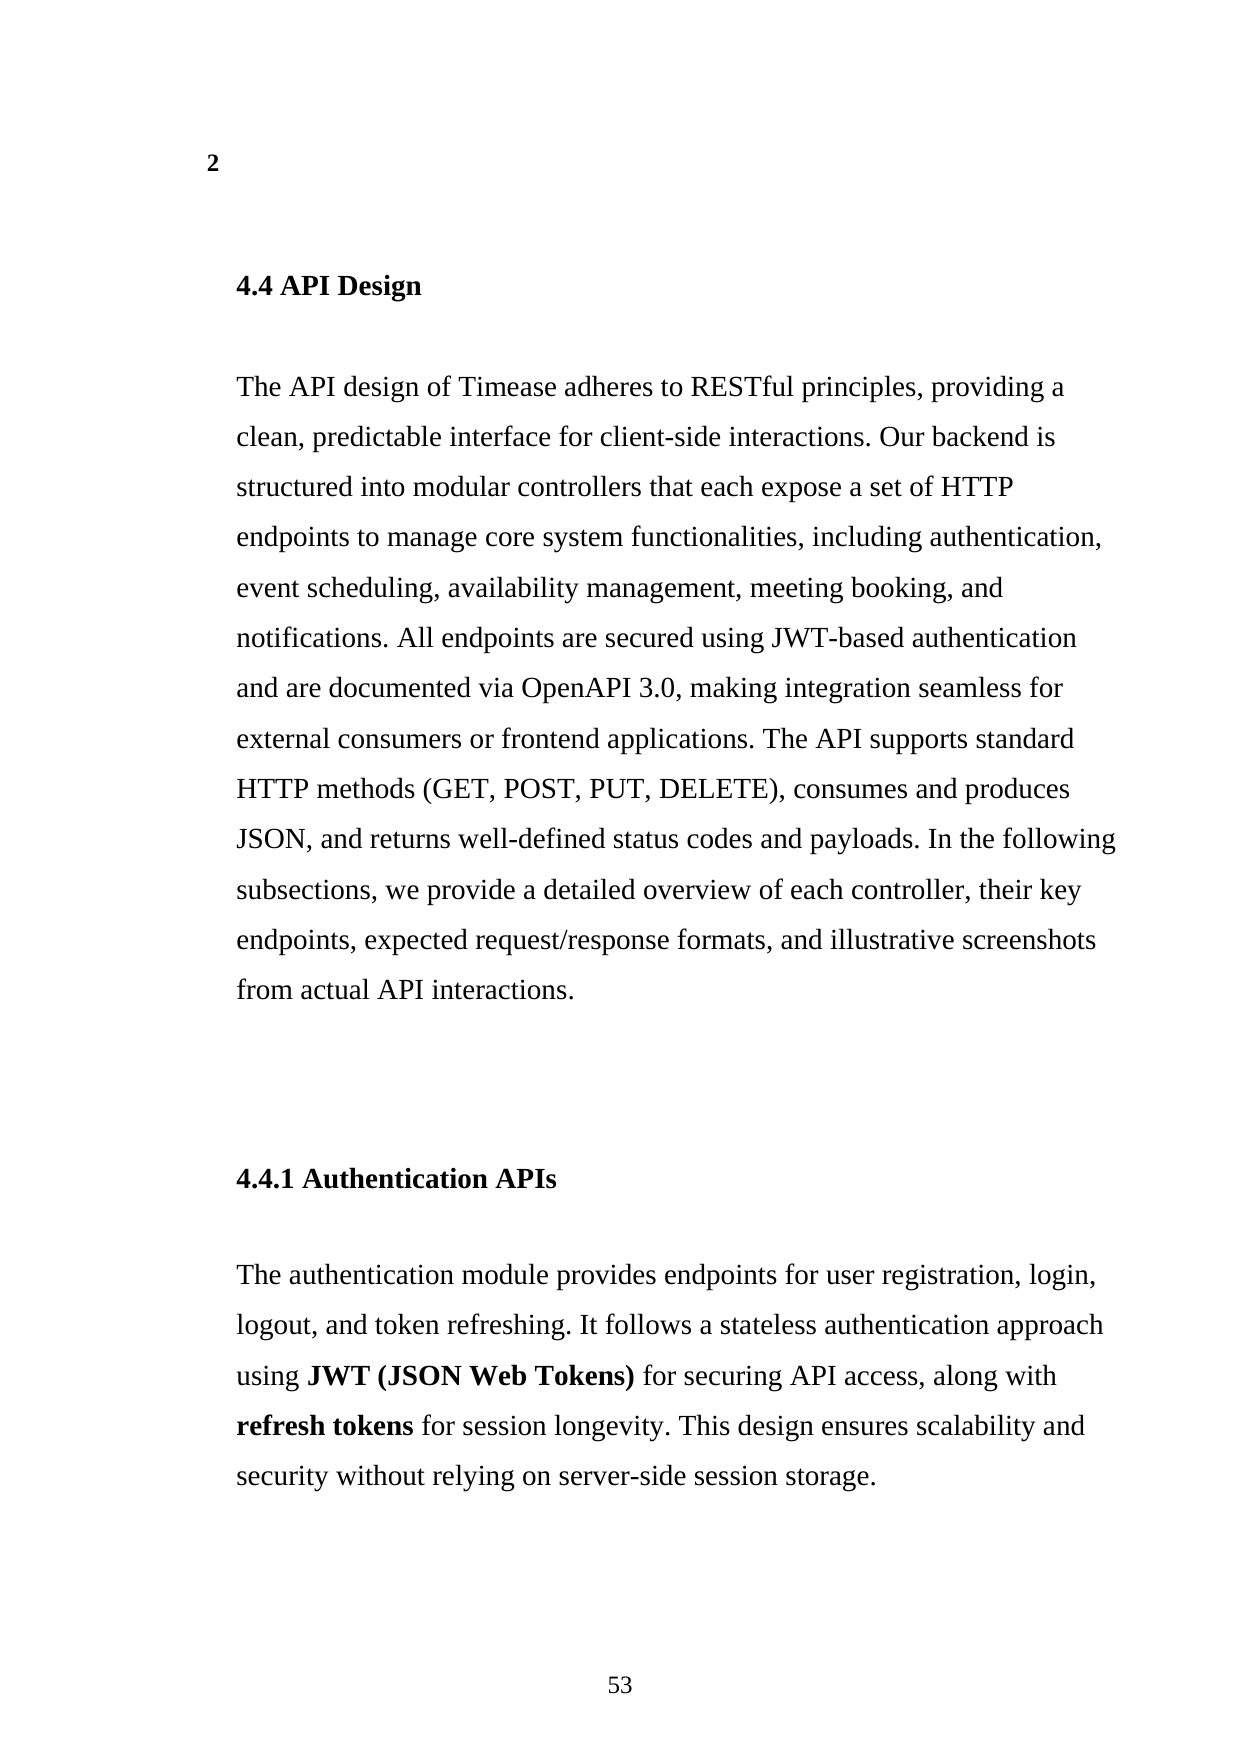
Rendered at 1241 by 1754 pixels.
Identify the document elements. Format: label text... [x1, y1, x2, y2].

text The authentication module provides endpoints for user registration, login, logout, and token refreshing. It follows a stateless authentication approach using JWT (JSON Web Tokens) for securing API access, along with refresh tokens for session longevity. This design ensures scalability and security without relying on server-side session storage. [236, 1257, 1122, 1492]
text The API design of Timease adheres to RESTful principles, providing a clean, predictable interface for client-side interactions. Our backend is structured into modular controllers that each expose a set of HTTP endpoints to manage core system functionalities, including authentication, event scheduling, availability management, meeting booking, and notifications. All endpoints are secured using JWT-based authentication and are documented via OpenAPI 3.0, making integration seamless for external consumers or frontend applications. The API supports standard HTTP methods (GET, POST, PUT, DELETE), consumes and produces JSON, and returns well-defined status codes and payloads. In the following subsections, we provide a detailed overview of each controller, their key endpoints, expected request/response formats, and illustrative screenshots from actual API interactions. [236, 369, 1122, 1006]
text 4.4 API Design [236, 268, 1122, 302]
subtitle 4.4.1 Authentication APIs [236, 1161, 1122, 1194]
